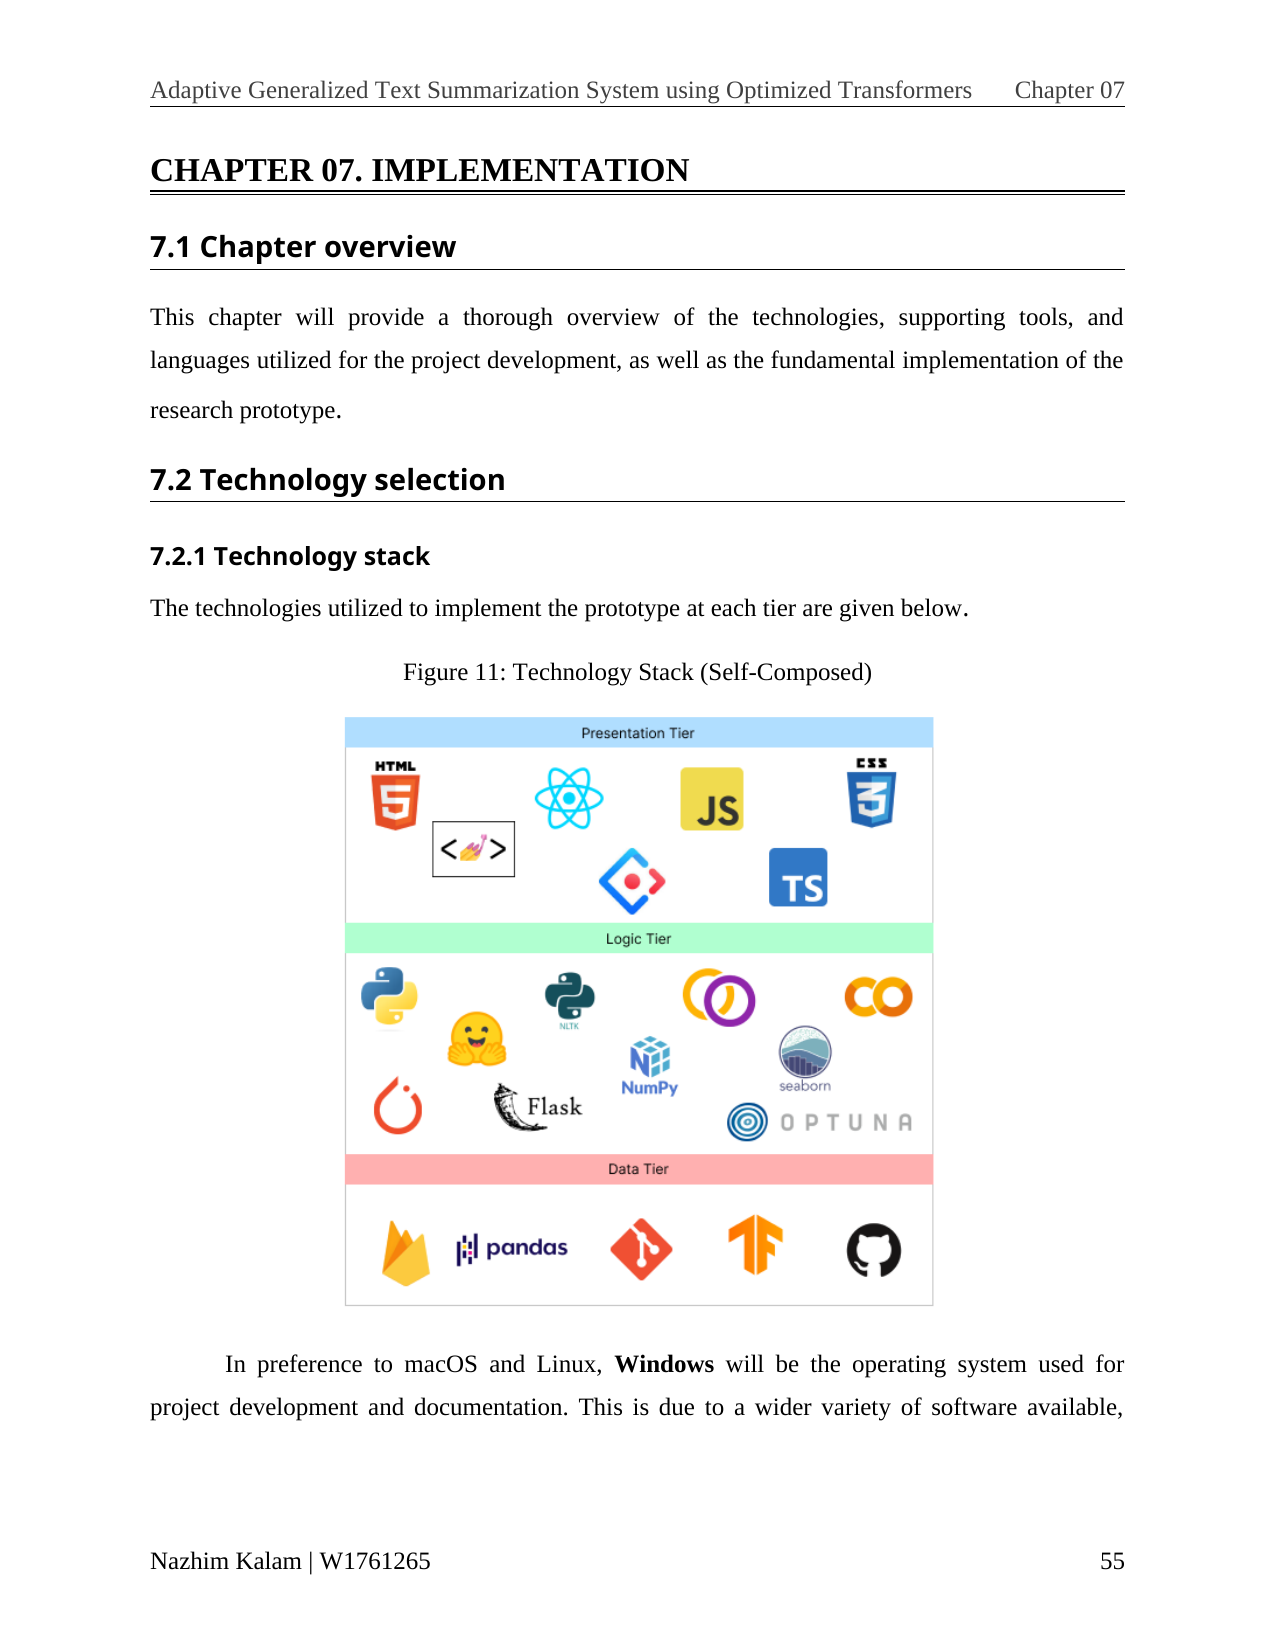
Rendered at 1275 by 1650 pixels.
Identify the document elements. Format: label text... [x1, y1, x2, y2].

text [150, 1349, 1125, 1421]
subtitle 7.2.1 Technology stack [150, 539, 1125, 573]
text Figure 11: Technology Stack (Self-Composed) [150, 657, 1125, 686]
subtitle 7.2 Technology selection [150, 459, 1125, 501]
text The technologies utilized to implement the prototype at each tier are given below. [150, 590, 1125, 624]
subtitle CHAPTER 07. IMPLEMENTATION [150, 150, 1125, 190]
subtitle 7.1 Chapter overview [150, 227, 1125, 269]
picture [331, 702, 944, 1319]
text This chapter will provide a thorough overview of the technologies, supporting tools, and languages utilized for the project development, as well as the fundamental implementation of the research prototype. [150, 302, 1125, 425]
